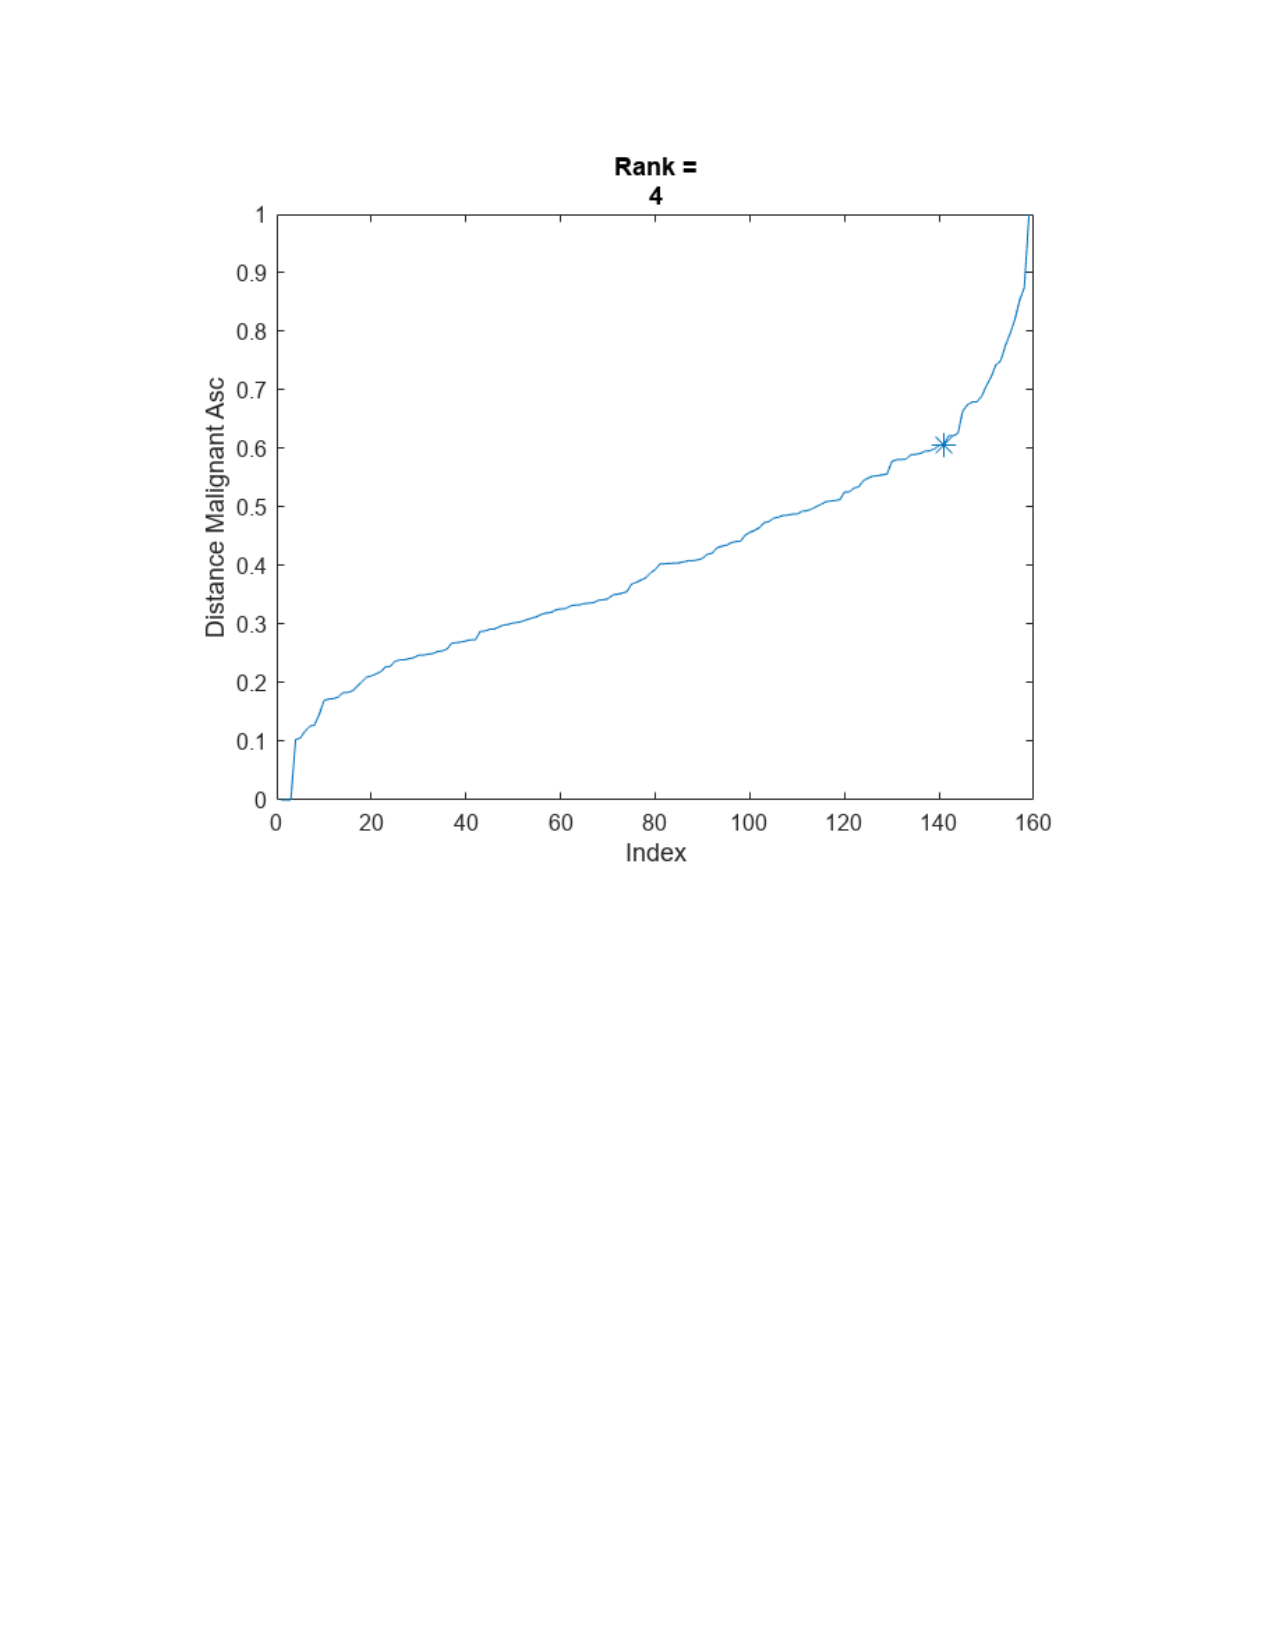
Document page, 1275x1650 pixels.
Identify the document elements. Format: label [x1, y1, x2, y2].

picture [150, 150, 1125, 881]
